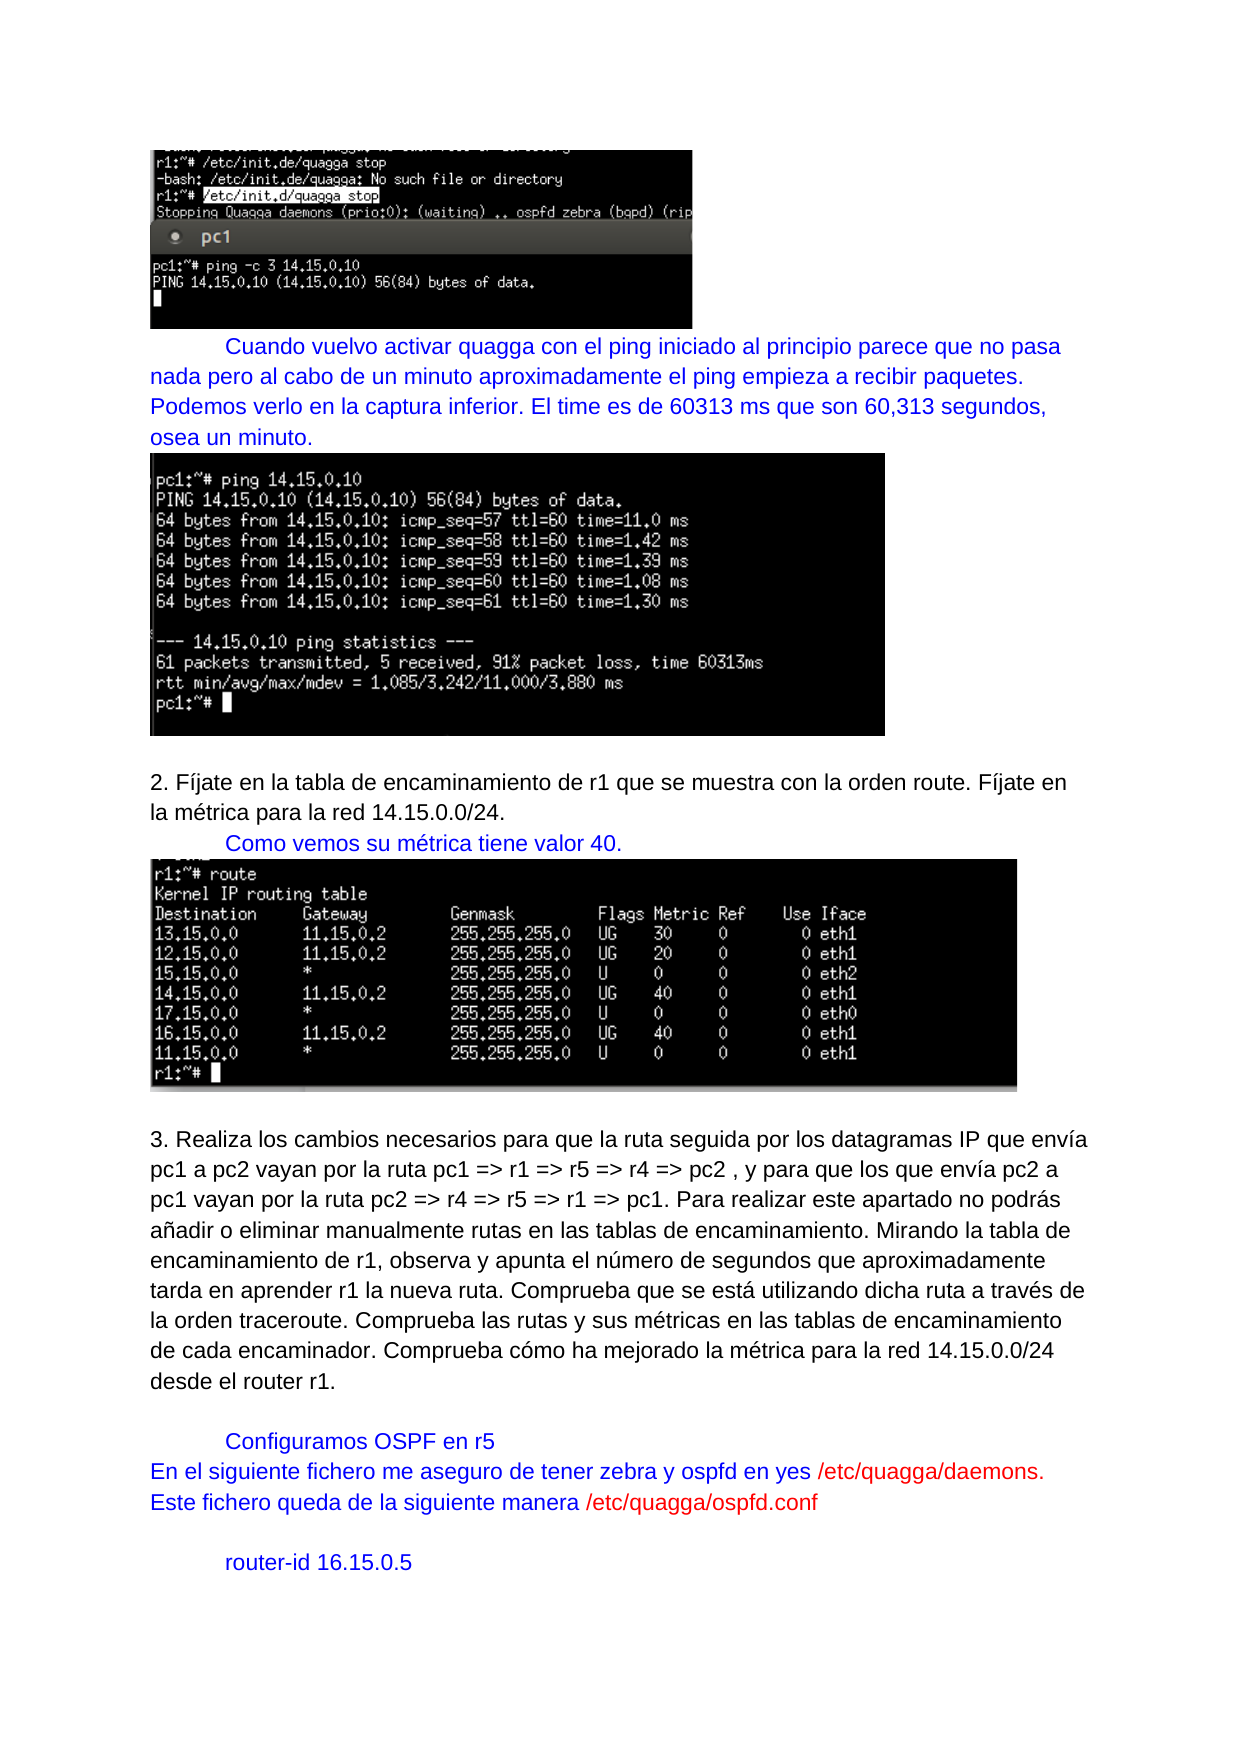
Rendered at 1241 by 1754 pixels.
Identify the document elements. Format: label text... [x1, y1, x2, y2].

text añadir o eliminar manualmente rutas en las tablas de encaminamiento. Mirando la tabla de [150, 1217, 1090, 1243]
picture [150, 453, 885, 736]
picture [150, 150, 693, 329]
text Este fichero queda de la siguiente manera /etc/quagga/ospfd.conf [150, 1488, 1090, 1515]
text router-id 16.15.0.5 [150, 1549, 1090, 1575]
text 3. Realiza los cambios necesarios para que la ruta seguida por los datagramas IP que envía pc1 a pc2 vayan por la ruta pc1 => r1 => r5 => r4 => pc2 , y para que los que envía pc2 a pc1 vayan por la ruta pc2 => r4 => r5 => r1 => pc1. Para realizar este apartado no podrás [150, 1126, 1090, 1213]
text Como vemos su métrica tiene valor 40. [150, 829, 1090, 856]
text En el siguiente fichero me aseguro de tener zebra y ospfd en yes /etc/quagga/daemons. [150, 1458, 1090, 1485]
text Configuramos OSPF en r5 [150, 1428, 1090, 1454]
text Cuando vuelvo activar quagga con el ping iniciado al principio parece que no pasa nada pero al cabo de un minuto aproximadamente el ping empieza a recibir paquetes. Podemos verlo en la captura inferior. El time es de 60313 ms que son 60,313 segundos, osea un minuto. [150, 333, 1090, 450]
text 2. Fíjate en la tabla de encaminamiento de r1 que se muestra con la orden route. Fíjate en la métrica para la red 14.15.0.0/24. [150, 769, 1090, 826]
text encaminamiento de r1, observa y apunta el número de segundos que aproximadamente tarda en aprender r1 la nueva ruta. Comprueba que se está utilizando dicha ruta a través de la orden traceroute. Comprueba las rutas y sus métricas en las tablas de encaminamiento de cada encaminador. Comprueba cómo ha mejorado la métrica para la red 14.15.0.0/24 desde el router r1. [150, 1247, 1090, 1394]
picture [150, 859, 1018, 1092]
